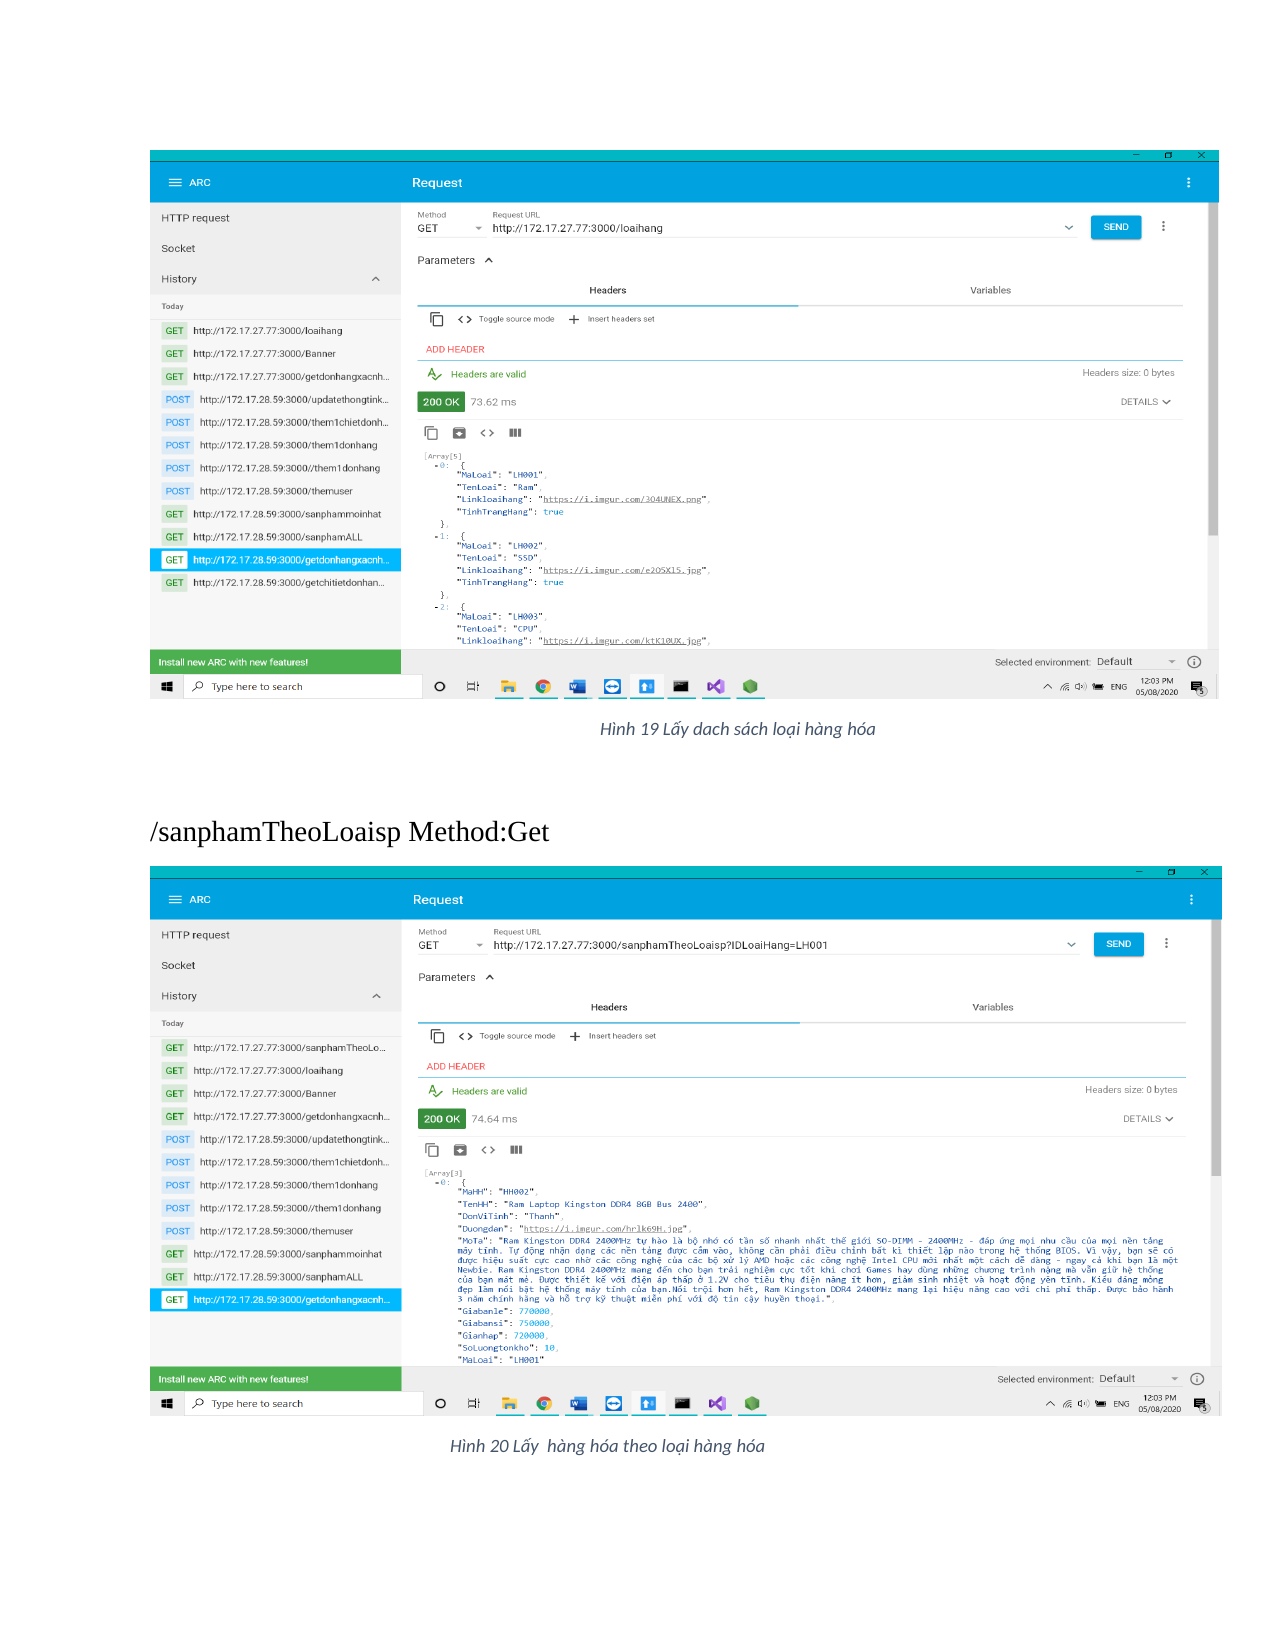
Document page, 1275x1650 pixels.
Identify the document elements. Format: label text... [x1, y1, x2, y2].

picture [150, 920, 1222, 1416]
picture [150, 203, 1219, 699]
picture [150, 866, 1222, 878]
text /sanphamTheoLoaisp Method:Get [150, 814, 1125, 847]
picture [162, 551, 187, 568]
picture [162, 1291, 187, 1308]
picture [150, 150, 1219, 161]
